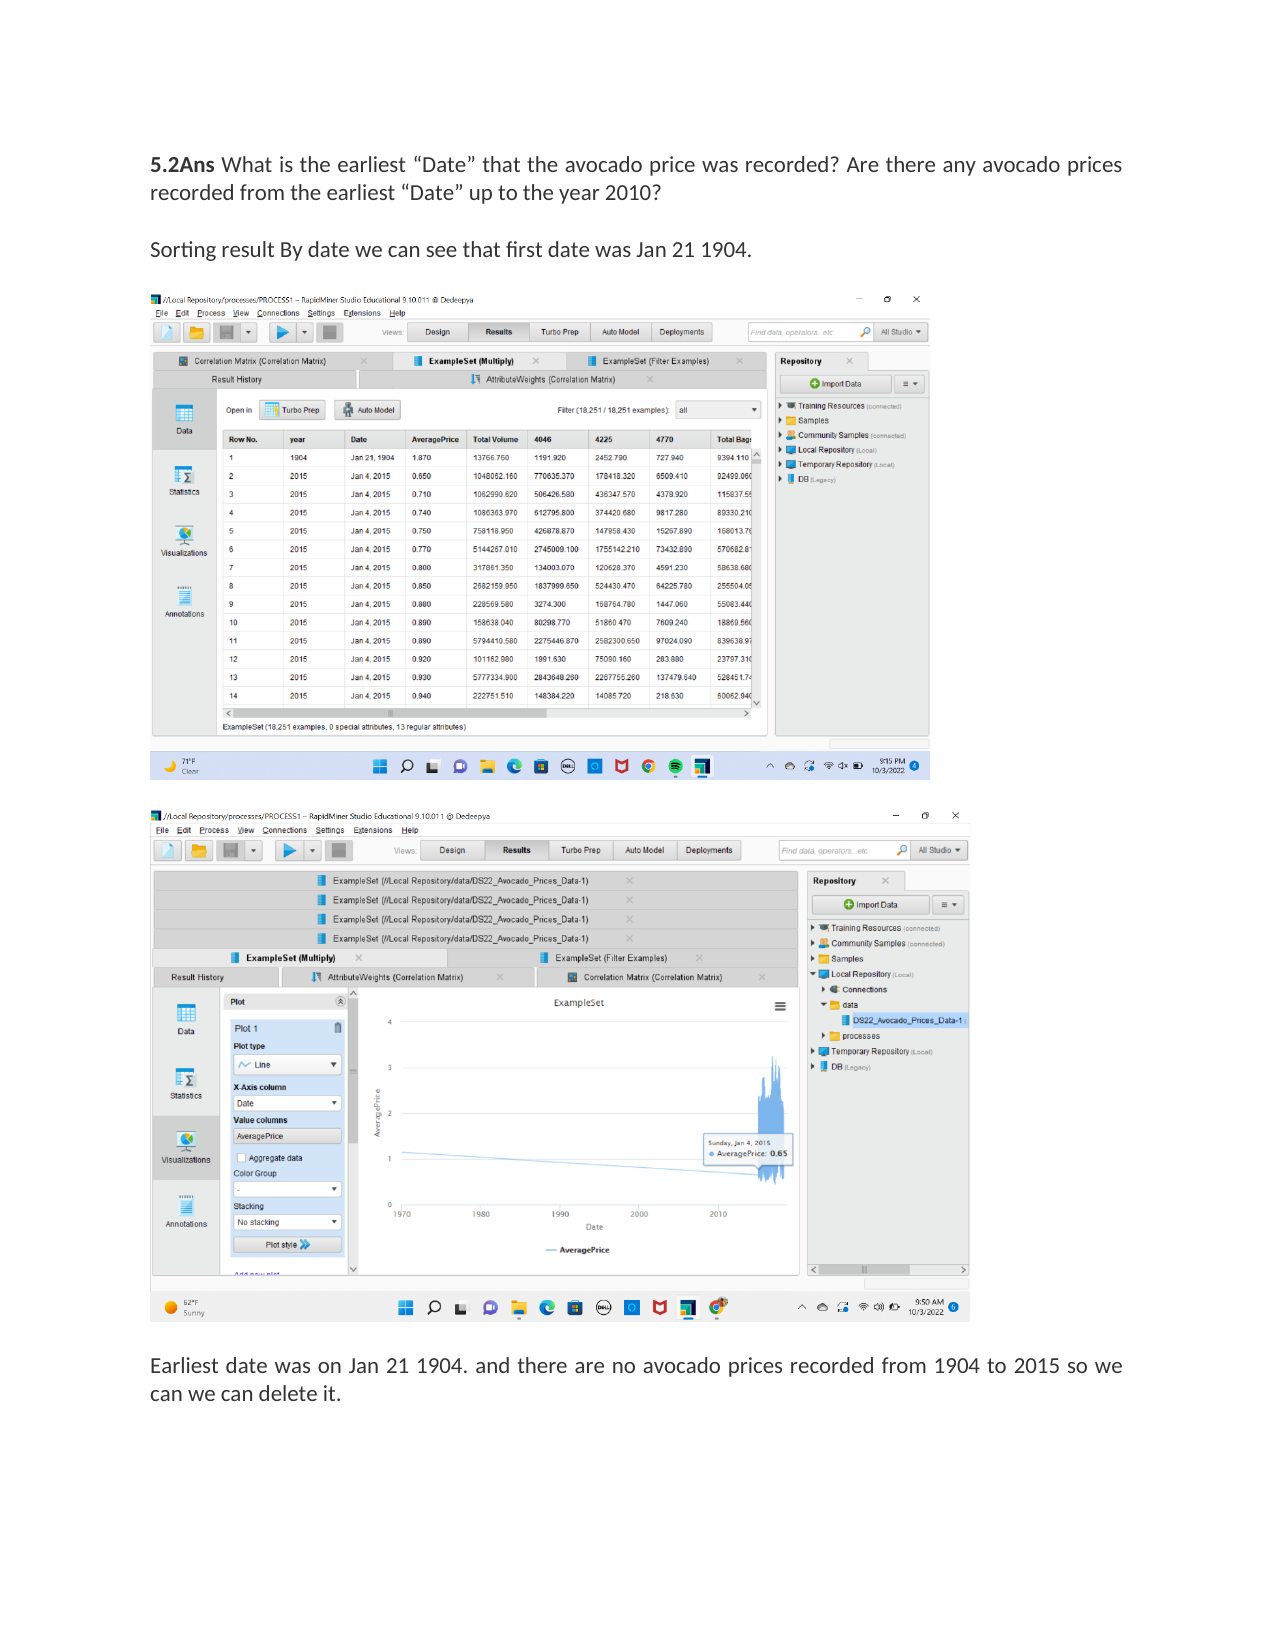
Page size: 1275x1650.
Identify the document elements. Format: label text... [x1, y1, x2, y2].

picture [150, 809, 971, 1322]
text Earliest date was on Jan 21 1904. and there are no avocado prices recorded from 1904 to 2015 so we can we can delete it. [150, 1351, 1125, 1407]
text Sorting result By date we can see that first date was Jan 21 1904. [150, 235, 1125, 263]
text 5.2Ans What is the earliest “Date” that the avocado price was recorded? Are there any avocado prices recorded from the earliest “Date” up to the year 2010? [150, 150, 1125, 206]
picture [150, 292, 930, 780]
